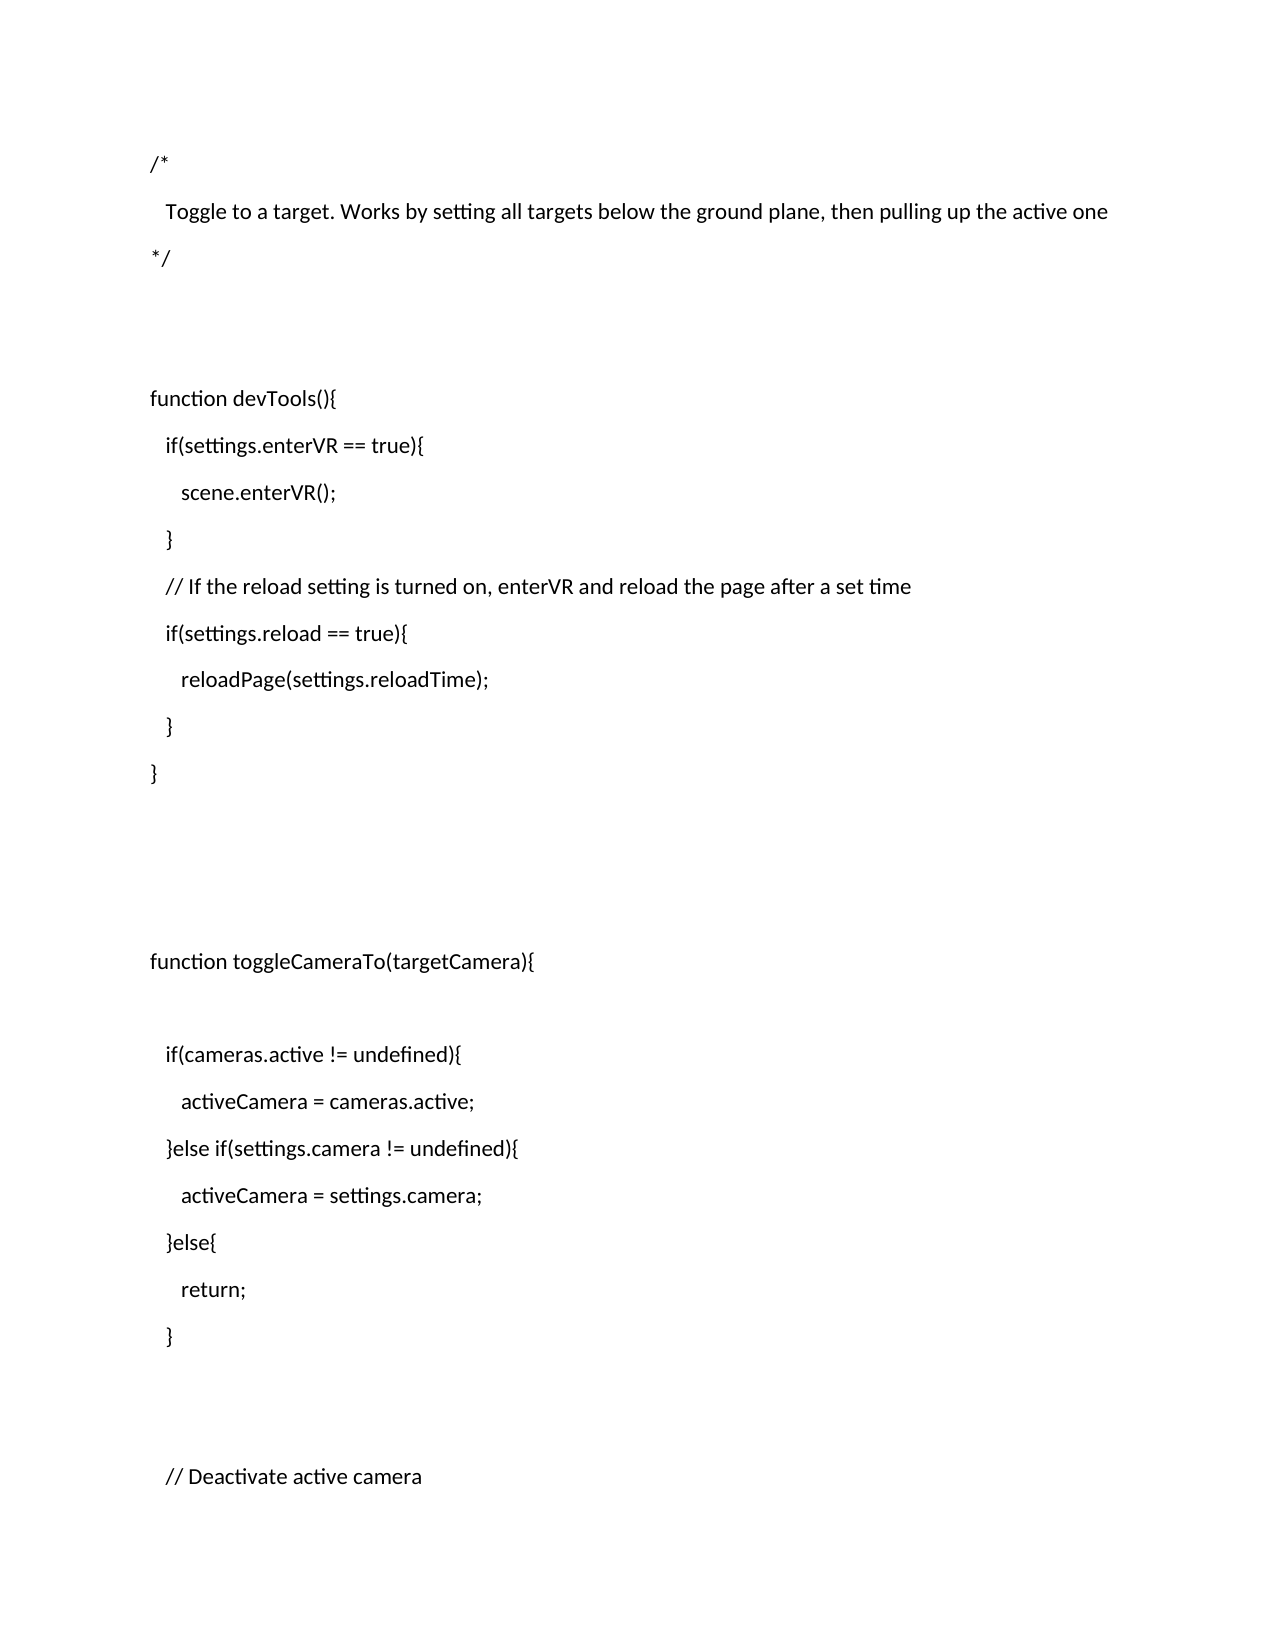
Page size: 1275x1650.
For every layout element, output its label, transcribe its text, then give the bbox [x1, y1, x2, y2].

text // Deactivate active camera [150, 1462, 1125, 1491]
text if(settings.reload == true){ [150, 619, 1125, 647]
text */ [150, 244, 1125, 272]
text scene.enterVR(); [150, 478, 1125, 506]
text Toggle to a target. Works by setting all targets below the ground plane, then pulling up the active one [150, 197, 1125, 225]
text reloadPage(settings.reloadTime); [150, 666, 1125, 694]
text } [150, 525, 1125, 553]
text function toggleCameraTo(targetCamera){ [150, 947, 1125, 975]
text if(cameras.active != undefined){ [150, 1041, 1125, 1069]
text }else{ [150, 1228, 1125, 1256]
text function devTools(){ [150, 384, 1125, 412]
text } [150, 1322, 1125, 1350]
text return; [150, 1275, 1125, 1303]
text }else if(settings.camera != undefined){ [150, 1134, 1125, 1162]
text activeCamera = cameras.active; [150, 1087, 1125, 1116]
text } [150, 712, 1125, 741]
text // If the reload setting is turned on, enterVR and reload the page after a set time [150, 572, 1125, 600]
text } [150, 759, 1125, 787]
text /* [150, 150, 1125, 178]
text activeCamera = settings.camera; [150, 1181, 1125, 1209]
text if(settings.enterVR == true){ [150, 431, 1125, 459]
